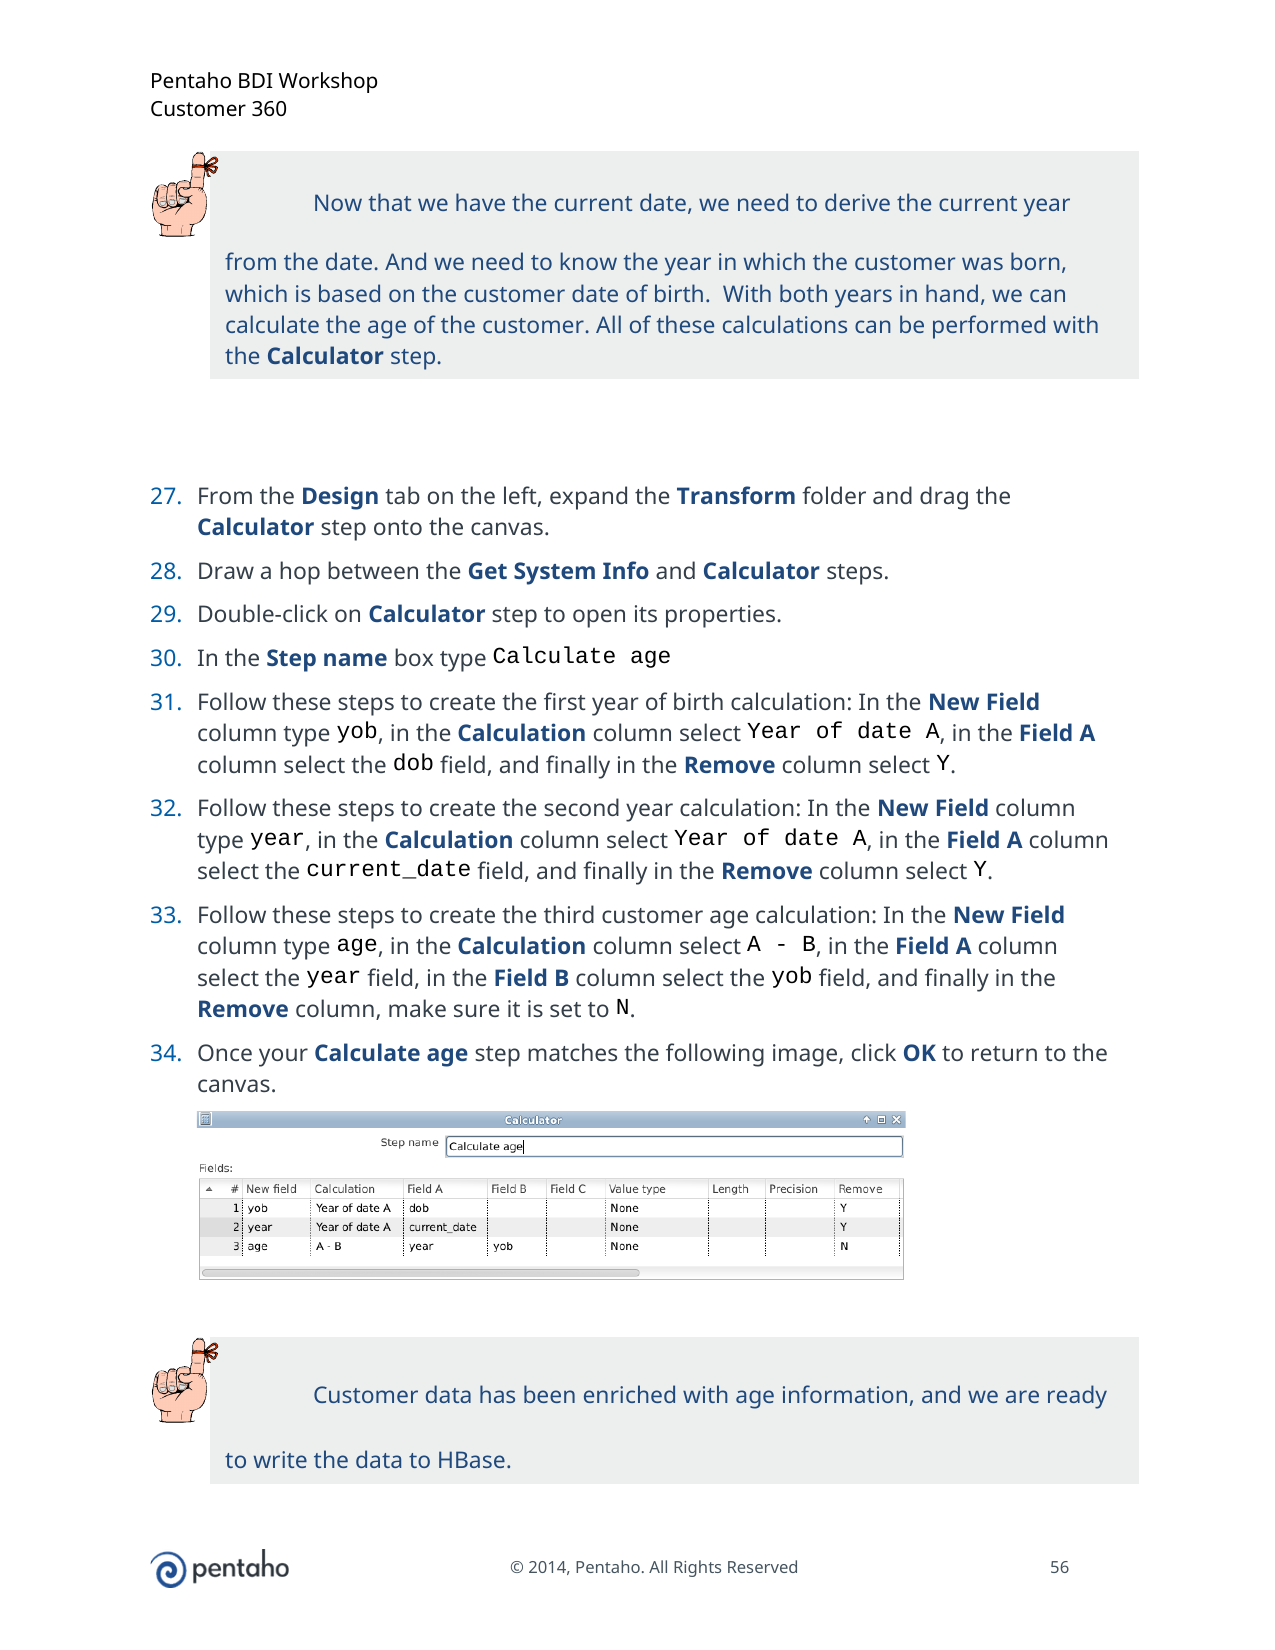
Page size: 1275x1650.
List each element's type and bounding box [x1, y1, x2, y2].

picture [196, 1111, 906, 1281]
picture [150, 1549, 289, 1588]
picture [150, 151, 220, 238]
picture [150, 1336, 220, 1424]
